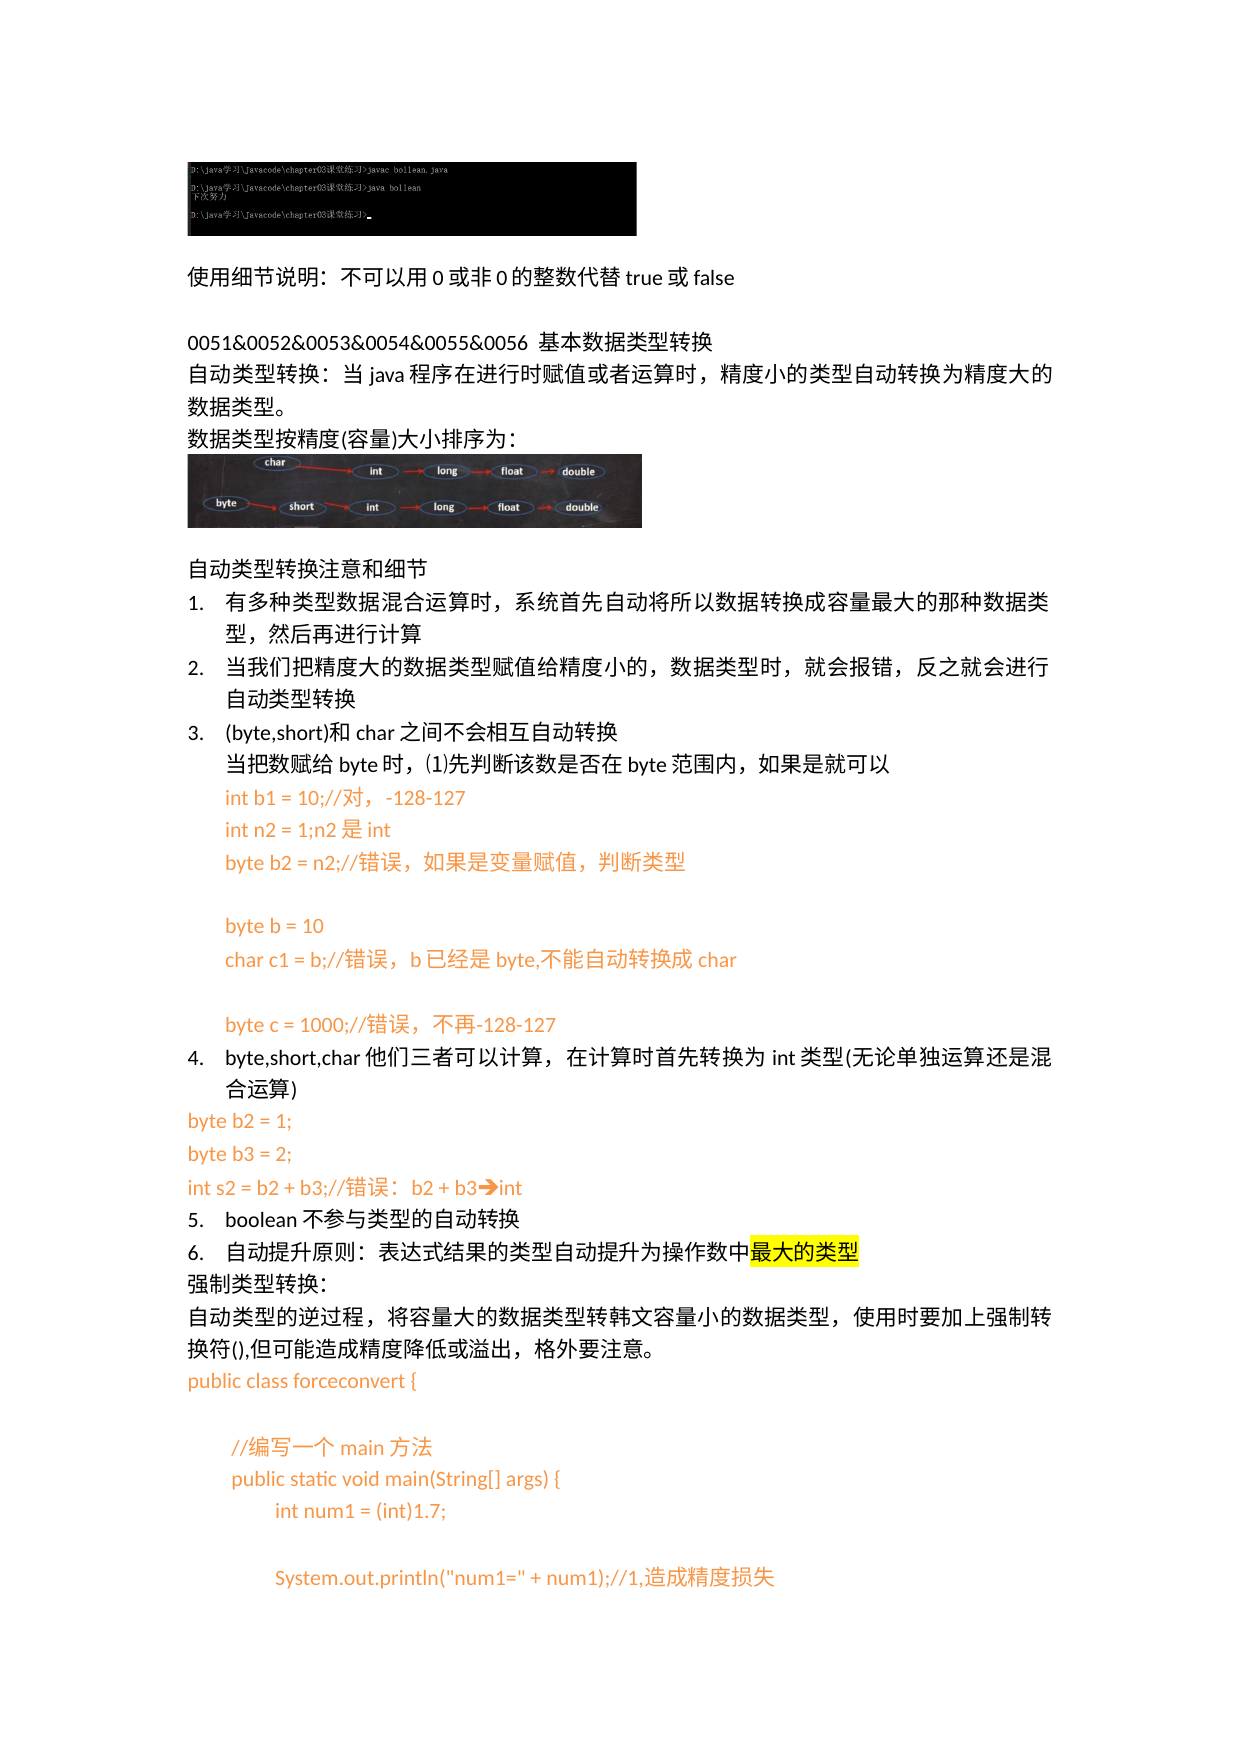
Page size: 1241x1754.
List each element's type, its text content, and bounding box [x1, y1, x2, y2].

text public class forceconvert { [187, 1364, 1053, 1397]
list (byte,short)和char之间不会相互自动转换 [187, 714, 1053, 747]
text 自动类型转换注意和细节 [187, 552, 1053, 584]
text 强制类型转换： [187, 1267, 1053, 1299]
text //编写一个main方法 [187, 1429, 1053, 1462]
list 当把数赋给byte时，⑴先判断该数是否在byte范围内，如果是就可以 [225, 747, 1053, 779]
text 数据类型按精度(容量)大小排序为： [187, 422, 1053, 454]
text int s2 = b2 + b3;//错误：b2 + b3int [187, 1169, 1053, 1202]
list 有多种类型数据混合运算时，系统首先自动将所以数据转换成容量最大的那种数据类型，然后再进行计算 [187, 584, 1053, 649]
list byte b = 10 [225, 909, 1053, 942]
text byte b2 = 1; [187, 1104, 1053, 1137]
text int num1 = (int)1.7; [187, 1494, 1053, 1527]
list char c1 = b;//错误，b已经是byte,不能自动转换成char [225, 942, 1053, 974]
list byte b2 = n2;//错误，如果是变量赋值，判断类型 [225, 844, 1053, 877]
list byte,short,char他们三者可以计算，在计算时首先转换为int类型(无论单独运算还是混合运算) [187, 1039, 1053, 1104]
list boolean不参与类型的自动转换 [187, 1202, 1053, 1234]
list byte c = 1000;//错误，不再-128-127 [225, 1007, 1053, 1039]
text System.out.println("num1=" + num1);//1,造成精度损失 [187, 1559, 1053, 1592]
list 自动提升原则：表达式结果的类型自动提升为操作数中最大的类型 [187, 1234, 1053, 1267]
text 自动类型的逆过程，将容量大的数据类型转韩文容量小的数据类型，使用时要加上强制转换符(),但可能造成精度降低或溢出，格外要注意。 [187, 1299, 1053, 1364]
text 使用细节说明：不可以用0或非0的整数代替true或false [187, 259, 1053, 292]
list int n2 = 1;n2是int [225, 812, 1053, 844]
text public static void main(String[] args) { [187, 1462, 1053, 1494]
text 自动类型转换：当java程序在进行时赋值或者运算时，精度小的类型自动转换为精度大的数据类型。 [187, 357, 1053, 422]
list 当我们把精度大的数据类型赋值给精度小的，数据类型时，就会报错，反之就会进行自动类型转换 [187, 649, 1053, 714]
picture [187, 454, 642, 528]
text 0051&0052&0053&0054&0055&0056 基本数据类型转换 [187, 324, 1053, 357]
picture [187, 162, 637, 236]
text byte b3 = 2; [187, 1137, 1053, 1169]
list int b1 = 10;//对，-128-127 [225, 779, 1053, 812]
